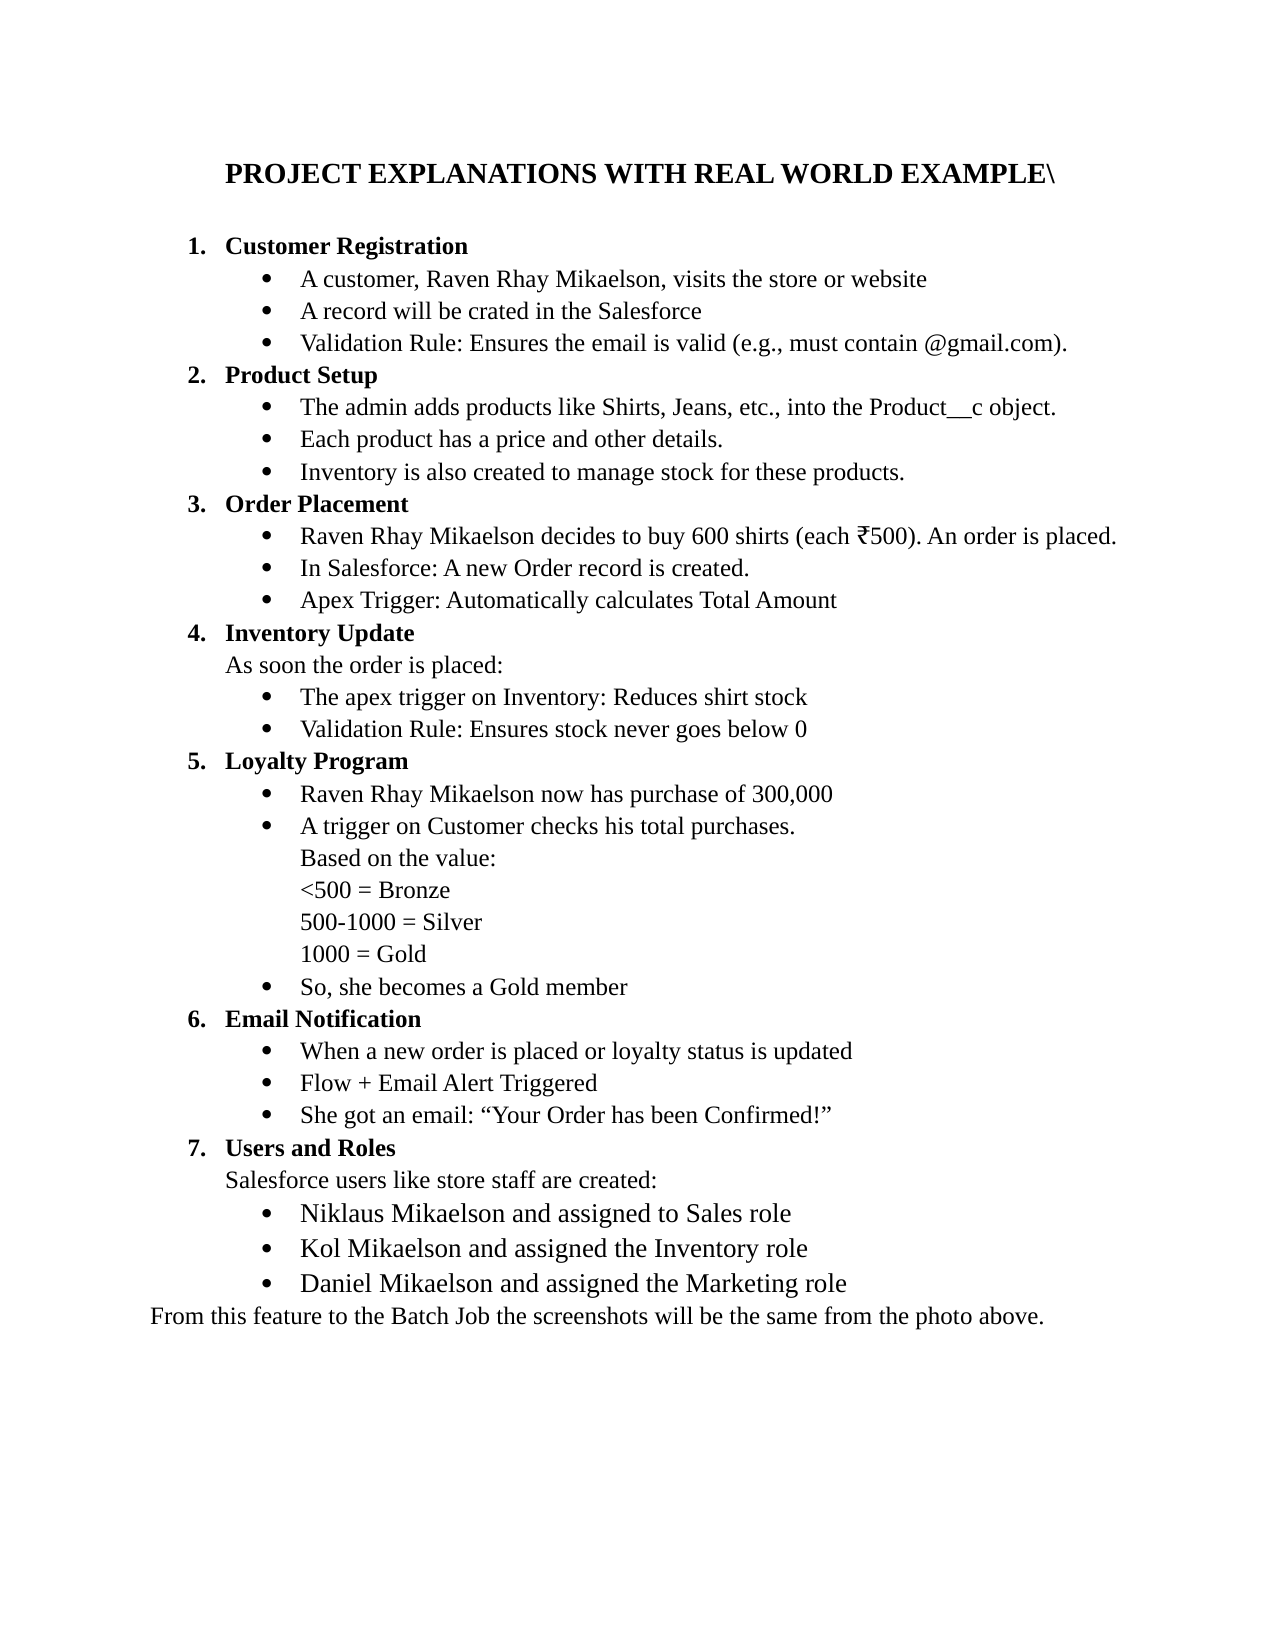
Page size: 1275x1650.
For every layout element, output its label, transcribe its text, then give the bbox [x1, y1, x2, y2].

list 500-1000 = Silver [300, 907, 1125, 936]
list Flow + Email Alert Triggered [262, 1068, 1125, 1097]
list Inventory is also created to manage stock for these products. [262, 457, 1125, 486]
list Order Placement [187, 489, 1125, 518]
list A record will be crated in the Salesforce [262, 296, 1125, 324]
list A customer, Raven Rhay Mikaelson, visits the store or website [262, 264, 1125, 292]
list Validation Rule: Ensures stock never goes below 0 [262, 714, 1125, 743]
list So, she becomes a Gold member [262, 972, 1125, 1001]
list Loyalty Program [187, 746, 1125, 775]
list Email Notification [187, 1004, 1125, 1033]
list Apex Trigger: Automatically calculates Total Amount [262, 586, 1125, 614]
list Inventory Update [187, 618, 1125, 646]
list <500 = Bronze [300, 875, 1125, 904]
list Customer Registration [187, 231, 1125, 260]
list Raven Rhay Mikaelson now has purchase of 300,000 [262, 779, 1125, 807]
list Based on the value: [300, 843, 1125, 872]
list When a new order is placed or loyalty status is updated [262, 1036, 1125, 1065]
list A trigger on Customer checks his total purchases. [262, 811, 1125, 839]
list Validation Rule: Ensures the email is valid (e.g., must contain @gmail.com). [262, 328, 1125, 357]
list Each product has a price and other details. [262, 424, 1125, 453]
list Product Setup [187, 360, 1125, 389]
list Daniel Mikaelson and assigned the Marketing role [262, 1267, 1125, 1298]
list She got an email: “Your Order has been Confirmed!” [262, 1101, 1125, 1129]
text From this feature to the Batch Job the screenshots will be the same from the photo above. [150, 1301, 1125, 1330]
list The apex trigger on Inventory: Reduces shirt stock [262, 682, 1125, 711]
list As soon the order is placed: [225, 650, 1125, 679]
list Kol Mikaelson and assigned the Inventory role [262, 1232, 1125, 1263]
list Raven Rhay Mikaelson decides to buy 600 shirts (each ₹500). An order is placed. [262, 521, 1125, 550]
list In Salesforce: A new Order record is created. [262, 553, 1125, 582]
list Users and Roles [187, 1133, 1125, 1161]
list Salesforce users like store staff are created: [225, 1165, 1125, 1194]
list Niklaus Mikaelson and assigned to Sales role [262, 1197, 1125, 1228]
list 1000 = Gold [300, 939, 1125, 968]
list PROJECT EXPLANATIONS WITH REAL WORLD EXAMPLE\ [225, 156, 1125, 190]
list The admin adds products like Shirts, Jeans, etc., into the Product__c object. [262, 392, 1125, 421]
